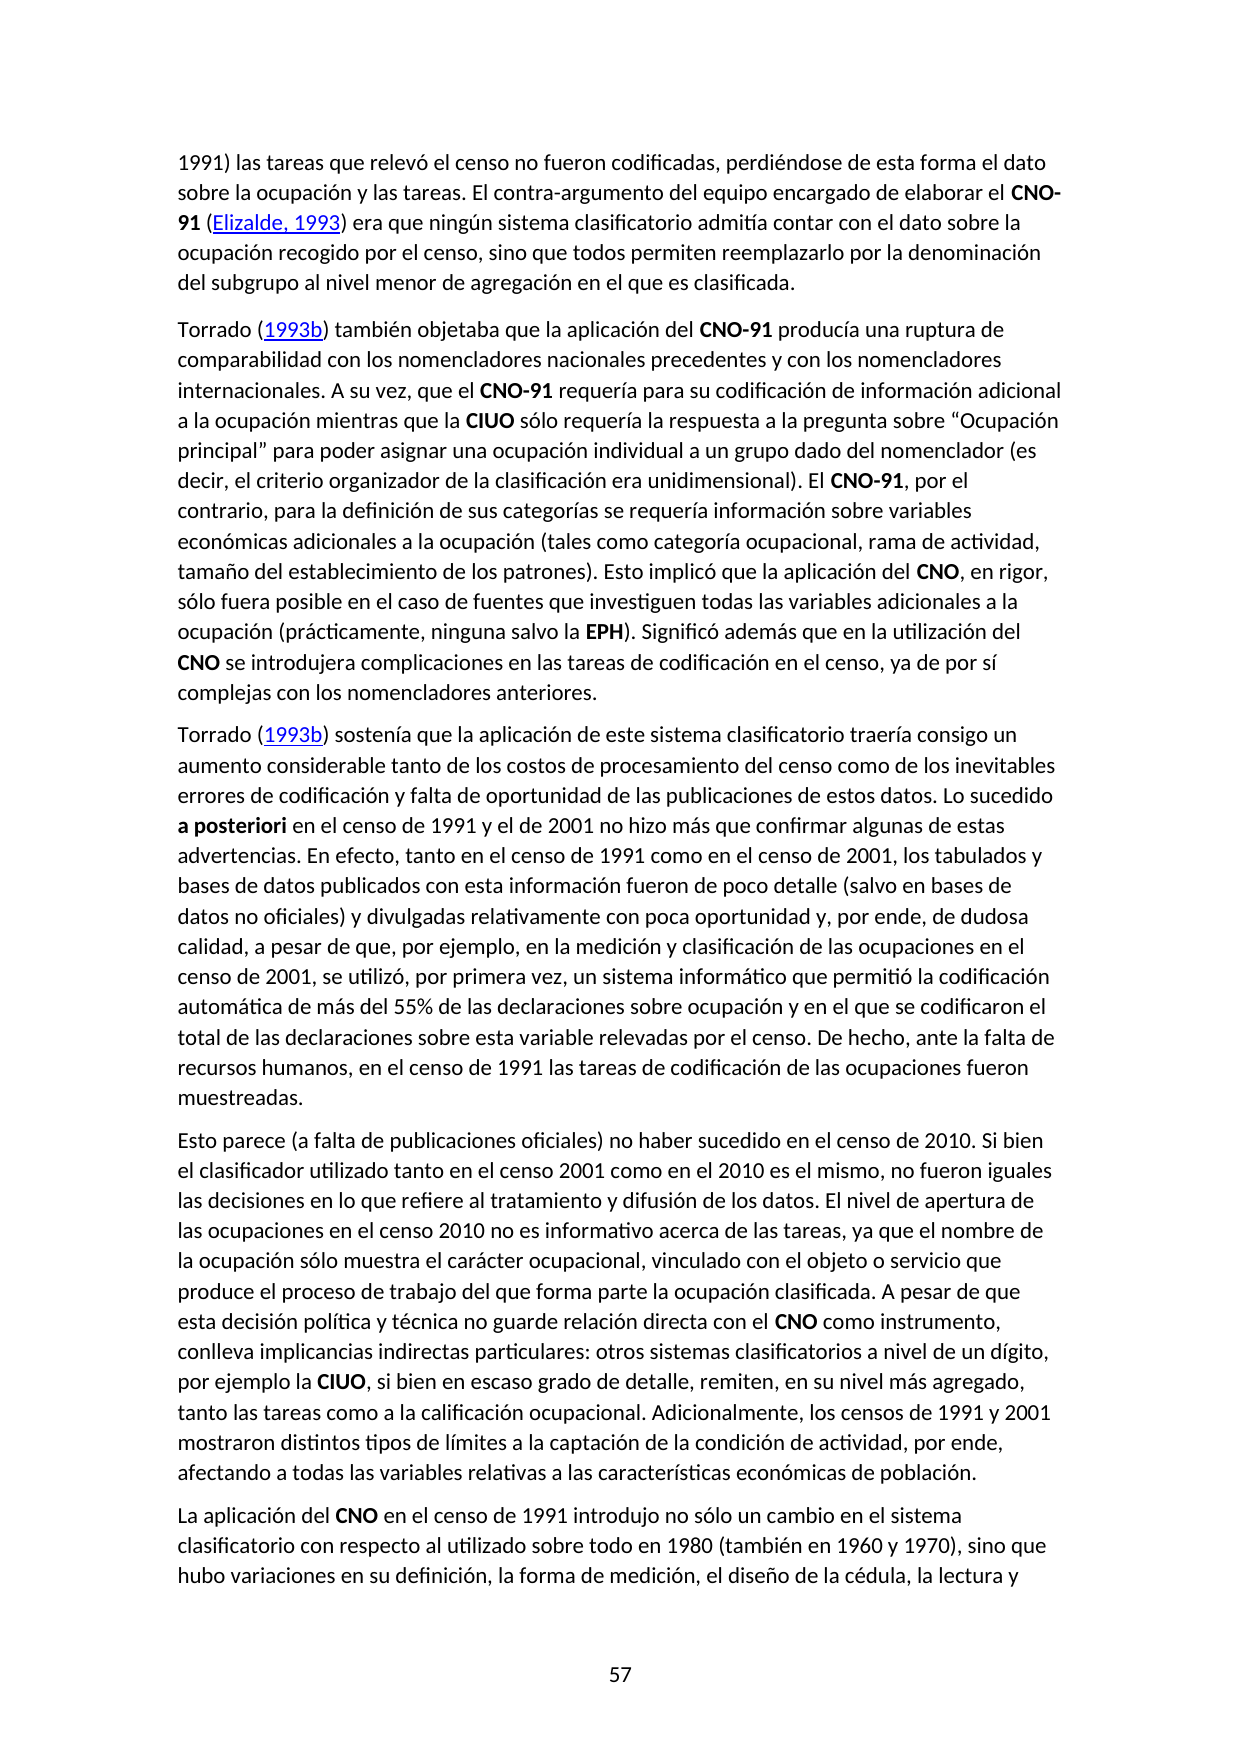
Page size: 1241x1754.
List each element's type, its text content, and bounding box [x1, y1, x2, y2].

text Torrado (1993b) también objetaba que la aplicación del CNO-91 producía una ruptura de comparabilidad con los nomencladores nacionales precedentes y con los nomencladores internacionales. A su vez, que el CNO-91 requería para su codificación de información adicional a la ocupación mientras que la CIUO sólo requería la respuesta a la pregunta sobre “Ocupación principal” para poder asignar una ocupación individual a un grupo dado del nomenclador (es decir, el criterio organizador de la clasificación era unidimensional). El CNO-91, por el contrario, para la definición de sus categorías se requería información sobre variables económicas adicionales a la ocupación (tales como categoría ocupacional, rama de actividad, tamaño del establecimiento de los patrones). Esto implicó que la aplicación del CNO, en rigor, sólo fuera posible en el caso de fuentes que investiguen todas las variables adicionales a la ocupación (prácticamente, ninguna salvo la EPH). Significó además que en la utilización del CNO se introdujera complicaciones en las tareas de codificación en el censo, ya de por sí complejas con los nomencladores anteriores. [177, 315, 1063, 706]
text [177, 1501, 1063, 1589]
text Torrado (1993b) sostenía que la aplicación de este sistema clasificatorio traería consigo un aumento considerable tanto de los costos de procesamiento del censo como de los inevitables errores de codificación y falta de oportunidad de las publicaciones de estos datos. Lo sucedido a posteriori en el censo de 1991 y el de 2001 no hizo más que confirmar algunas de estas advertencias. En efecto, tanto en el censo de 1991 como en el censo de 2001, los tabulados y bases de datos publicados con esta información fueron de poco detalle (salvo en bases de datos no oficiales) y divulgadas relativamente con poca oportunidad y, por ende, de dudosa calidad, a pesar de que, por ejemplo, en la medición y clasificación de las ocupaciones en el censo de 2001, se utilizó, por primera vez, un sistema informático que permitió la codificación automática de más del 55% de las declaraciones sobre ocupación y en el que se codificaron el total de las declaraciones sobre esta variable relevadas por el censo. De hecho, ante la falta de recursos humanos, en el censo de 1991 las tareas de codificación de las ocupaciones fueron muestreadas. [177, 721, 1063, 1111]
text Esto parece (a falta de publicaciones oficiales) no haber sucedido en el censo de 2010. Si bien el clasificador utilizado tanto en el censo 2001 como en el 2010 es el mismo, no fueron iguales las decisiones en lo que refiere al tratamiento y difusión de los datos. El nivel de apertura de las ocupaciones en el censo 2010 no es informativo acerca de las tareas, ya que el nombre de la ocupación sólo muestra el carácter ocupacional, vinculado con el objeto o servicio que produce el proceso de trabajo del que forma parte la ocupación clasificada. A pesar de que esta decisión política y técnica no guarde relación directa con el CNO como instrumento, conlleva implicancias indirectas particulares: otros sistemas clasificatorios a nivel de un dígito, por ejemplo la CIUO, si bien en escaso grado de detalle, remiten, en su nivel más agregado, tanto las tareas como a la calificación ocupacional. Adicionalmente, los censos de 1991 y 2001 mostraron distintos tipos de límites a la captación de la condición de actividad, por ende, afectando a todas las variables relativas a las características económicas de población. [177, 1126, 1063, 1486]
